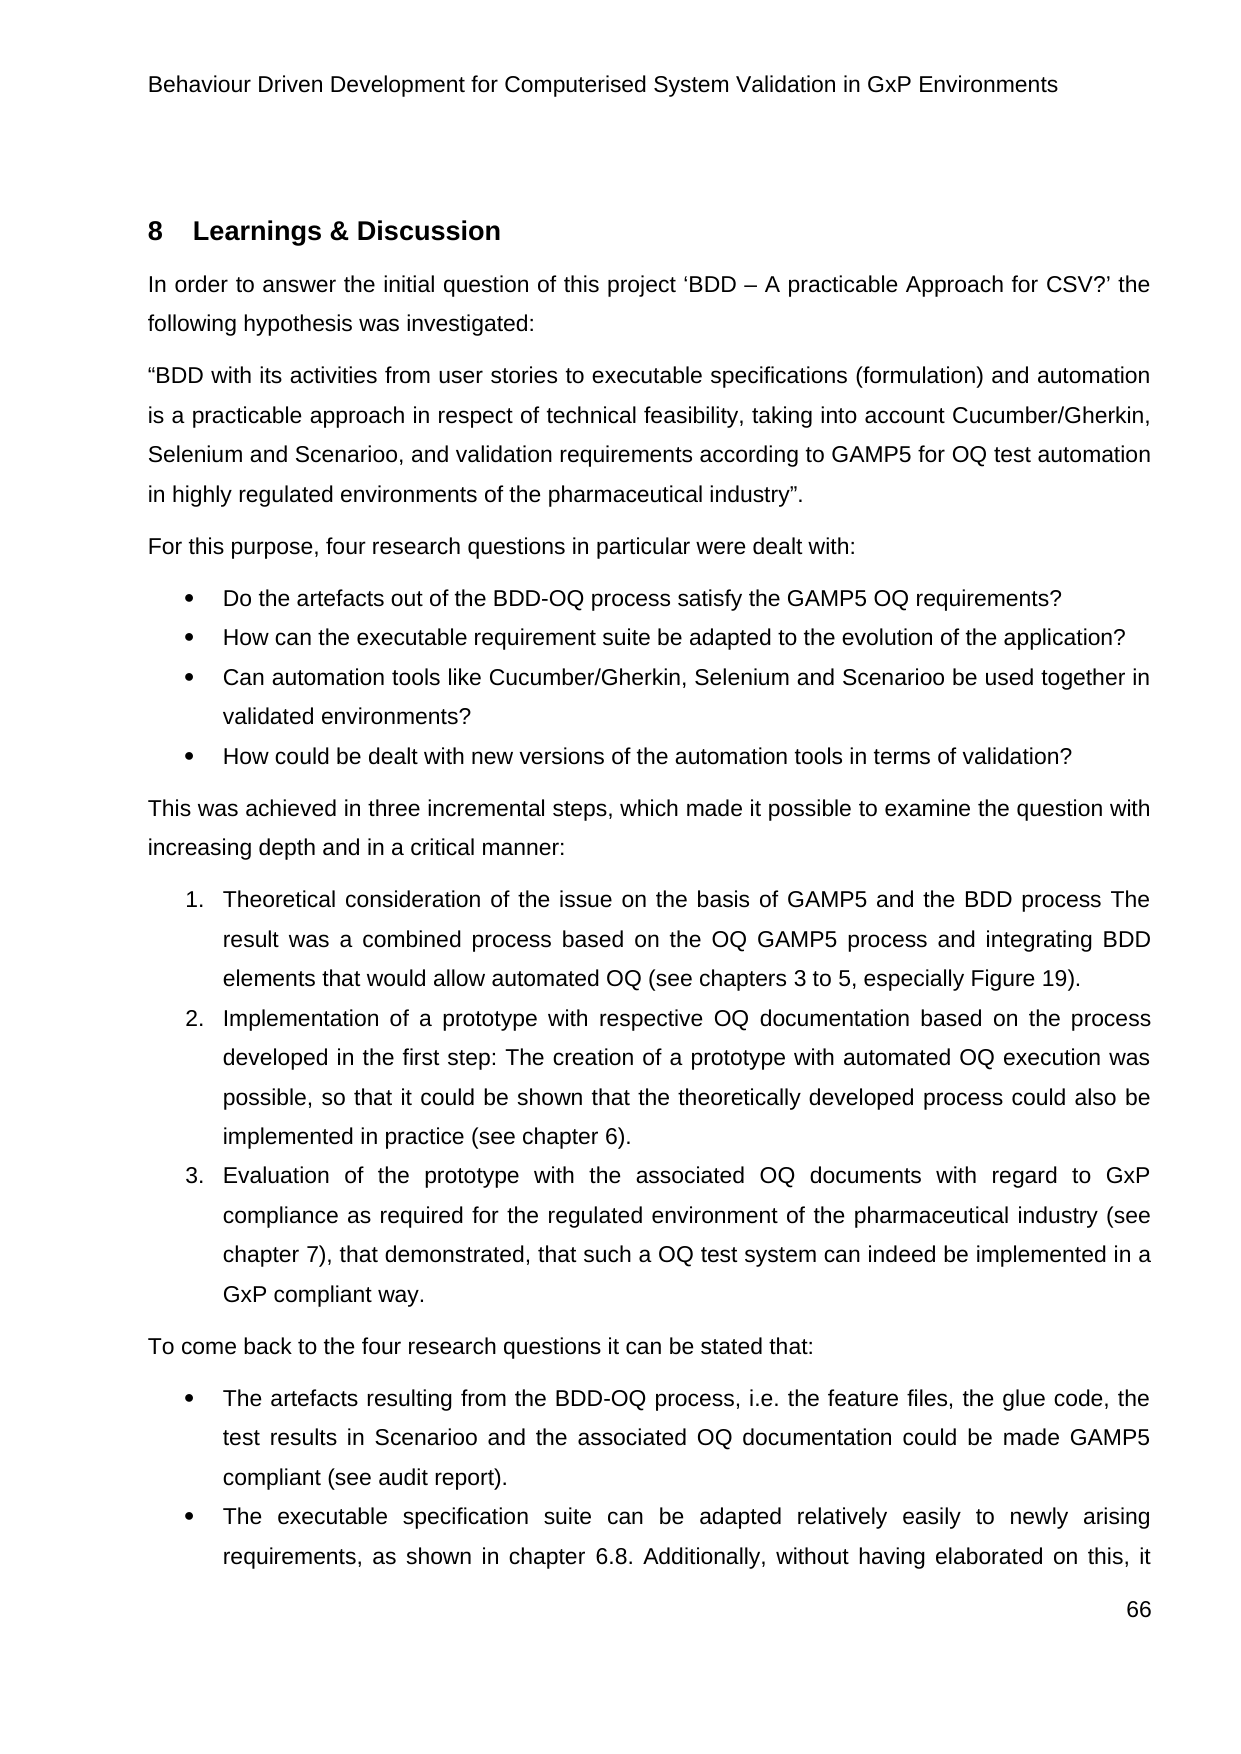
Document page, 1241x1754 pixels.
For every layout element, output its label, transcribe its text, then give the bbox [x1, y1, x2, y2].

list The artefacts resulting from the BDD-OQ process, i.e. the feature files, the glue code, the test results in Scenarioo and the associated OQ documentation could be made GAMP5 compliant (see audit report). [185, 1385, 1152, 1490]
text In order to answer the initial question of this project ‘BDD – A practicable Approach for CSV?’ the following hypothesis was investigated: [148, 271, 1152, 337]
list Theoretical consideration of the issue on the basis of GAMP5 and the BDD process The result was a combined process based on the OQ GAMP5 process and integrating BDD elements that would allow automated OQ (see chapters 3 to 5, especially Figure 19). [185, 886, 1152, 991]
list Can automation tools like Cucumber/Gherkin, Selenium and Scenarioo be used together in validated environments? [185, 664, 1152, 729]
subtitle Learnings & Discussion [148, 215, 1152, 246]
list Implementation of a prototype with respective OQ documentation based on the process developed in the first step: The creation of a prototype with automated OQ execution was possible, so that it could be shown that the theoretically developed process could also be implemented in practice (see chapter 6). [185, 1004, 1152, 1149]
text To come back to the four research questions it can be stated that: [148, 1333, 1152, 1359]
list Do the artefacts out of the BDD-OQ process satisfy the GAMP5 OQ requirements? [185, 585, 1152, 611]
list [185, 1503, 1152, 1569]
list How could be dealt with new versions of the automation tools in terms of validation? [185, 743, 1152, 769]
text For this purpose, four research questions in particular were dealt with: [148, 533, 1152, 559]
list Evaluation of the prototype with the associated OQ documents with regard to GxP compliance as required for the regulated environment of the pharmaceutical industry (see chapter 7), that demonstrated, that such a OQ test system can indeed be implemented in a GxP compliant way. [185, 1162, 1152, 1307]
text “BDD with its activities from user stories to executable specifications (formulation) and automation is a practicable approach in respect of technical feasibility, taking into account Cucumber/Gherkin, Selenium and Scenarioo, and validation requirements according to GAMP5 for OQ test automation in highly regulated environments of the pharmaceutical industry”. [148, 362, 1152, 507]
text This was achieved in three incremental steps, which made it possible to examine the question with increasing depth and in a critical manner: [148, 795, 1152, 861]
list How can the executable requirement suite be adapted to the evolution of the application? [185, 624, 1152, 651]
